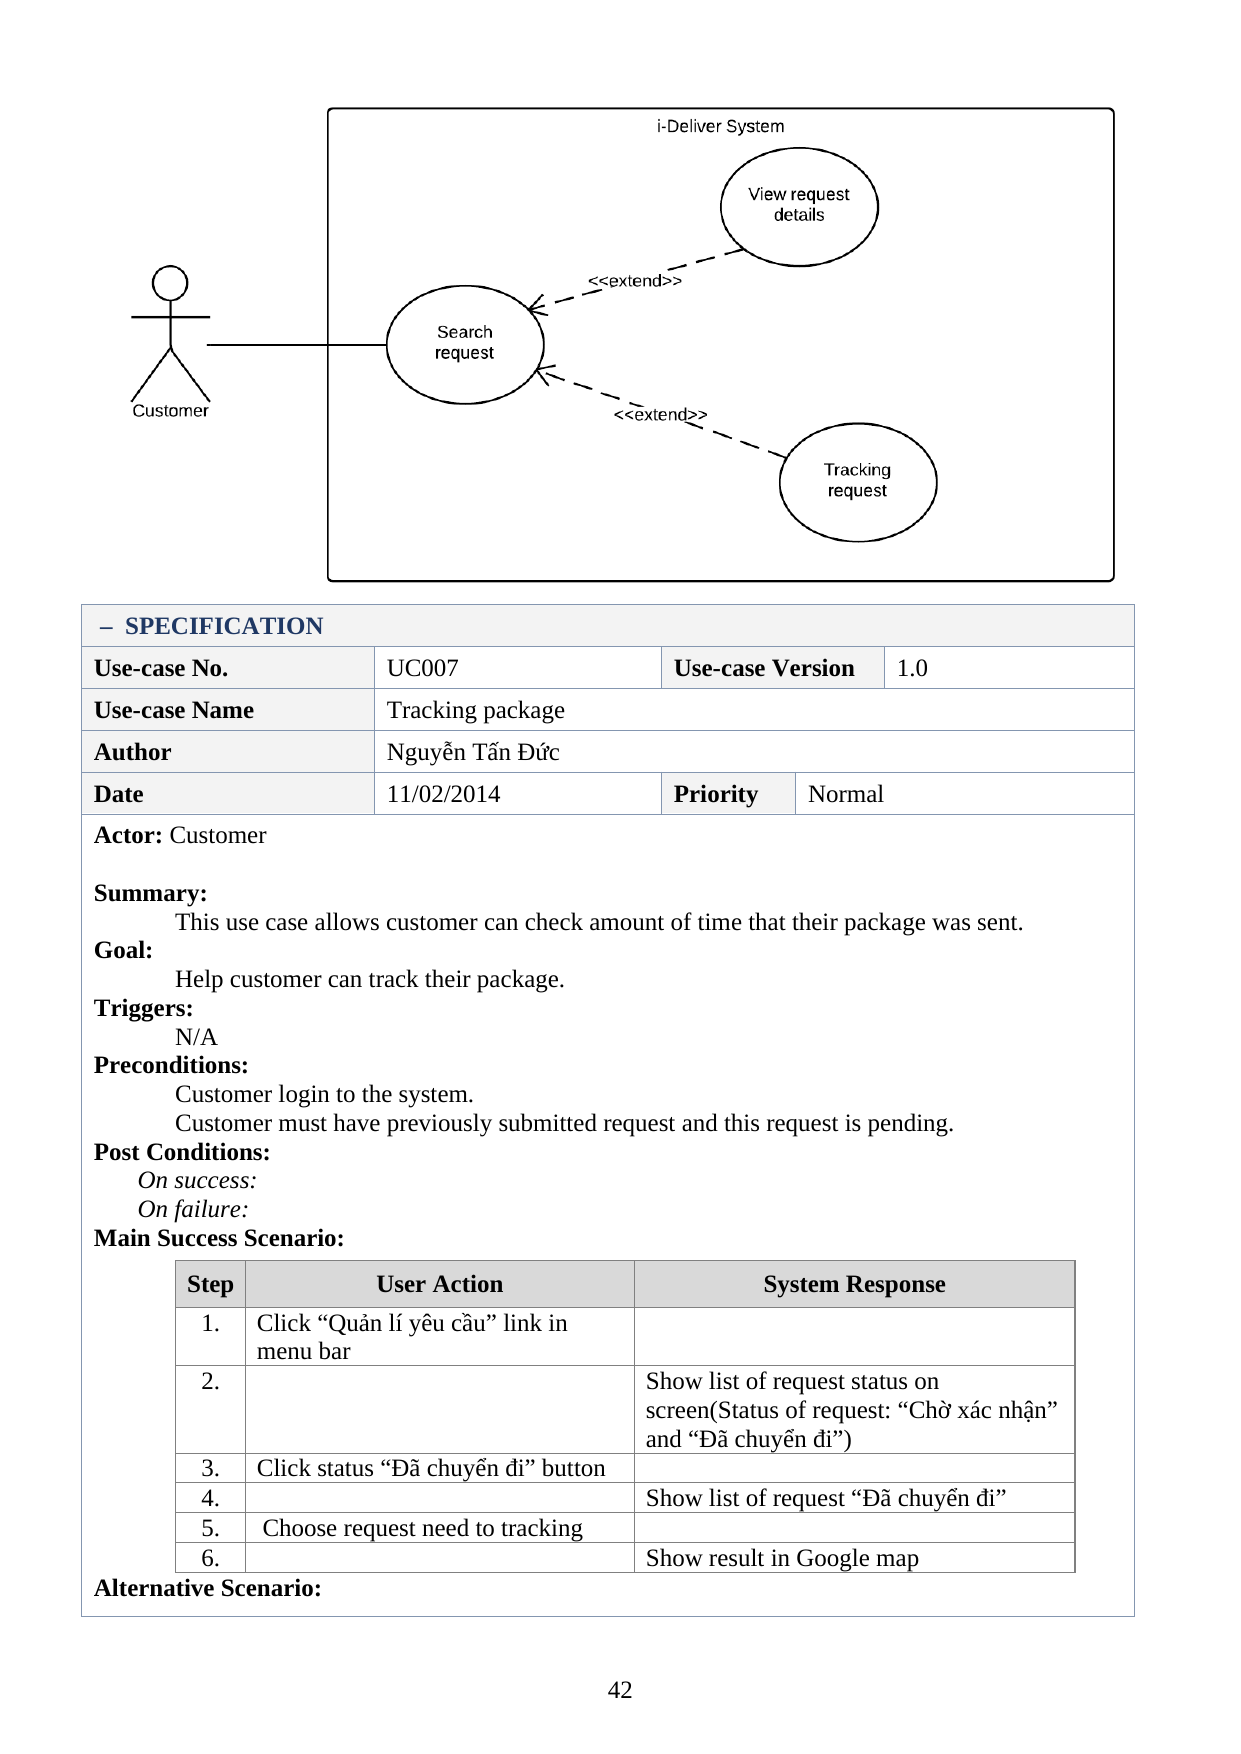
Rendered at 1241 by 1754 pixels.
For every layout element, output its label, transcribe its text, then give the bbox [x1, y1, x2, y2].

table_cell Nguyễn Tấn Đức [375, 731, 1134, 772]
table_cell Use-case Version [662, 647, 884, 688]
table_cell Tracking package [375, 689, 1134, 730]
table_cell UC007 [375, 647, 661, 688]
table_cell Date [82, 773, 374, 813]
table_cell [82, 815, 1134, 1616]
table_cell 11/02/2014 [375, 773, 661, 813]
table_cell Priority [662, 773, 795, 813]
picture [123, 103, 1117, 586]
table_header – SPECIFICATION [82, 605, 1134, 646]
table_cell 1.0 [885, 647, 1134, 688]
table_cell Normal [796, 773, 1134, 813]
table_cell Author [82, 731, 374, 772]
table_cell Use-case Name [82, 689, 374, 730]
table_cell Use-case No. [82, 647, 374, 688]
